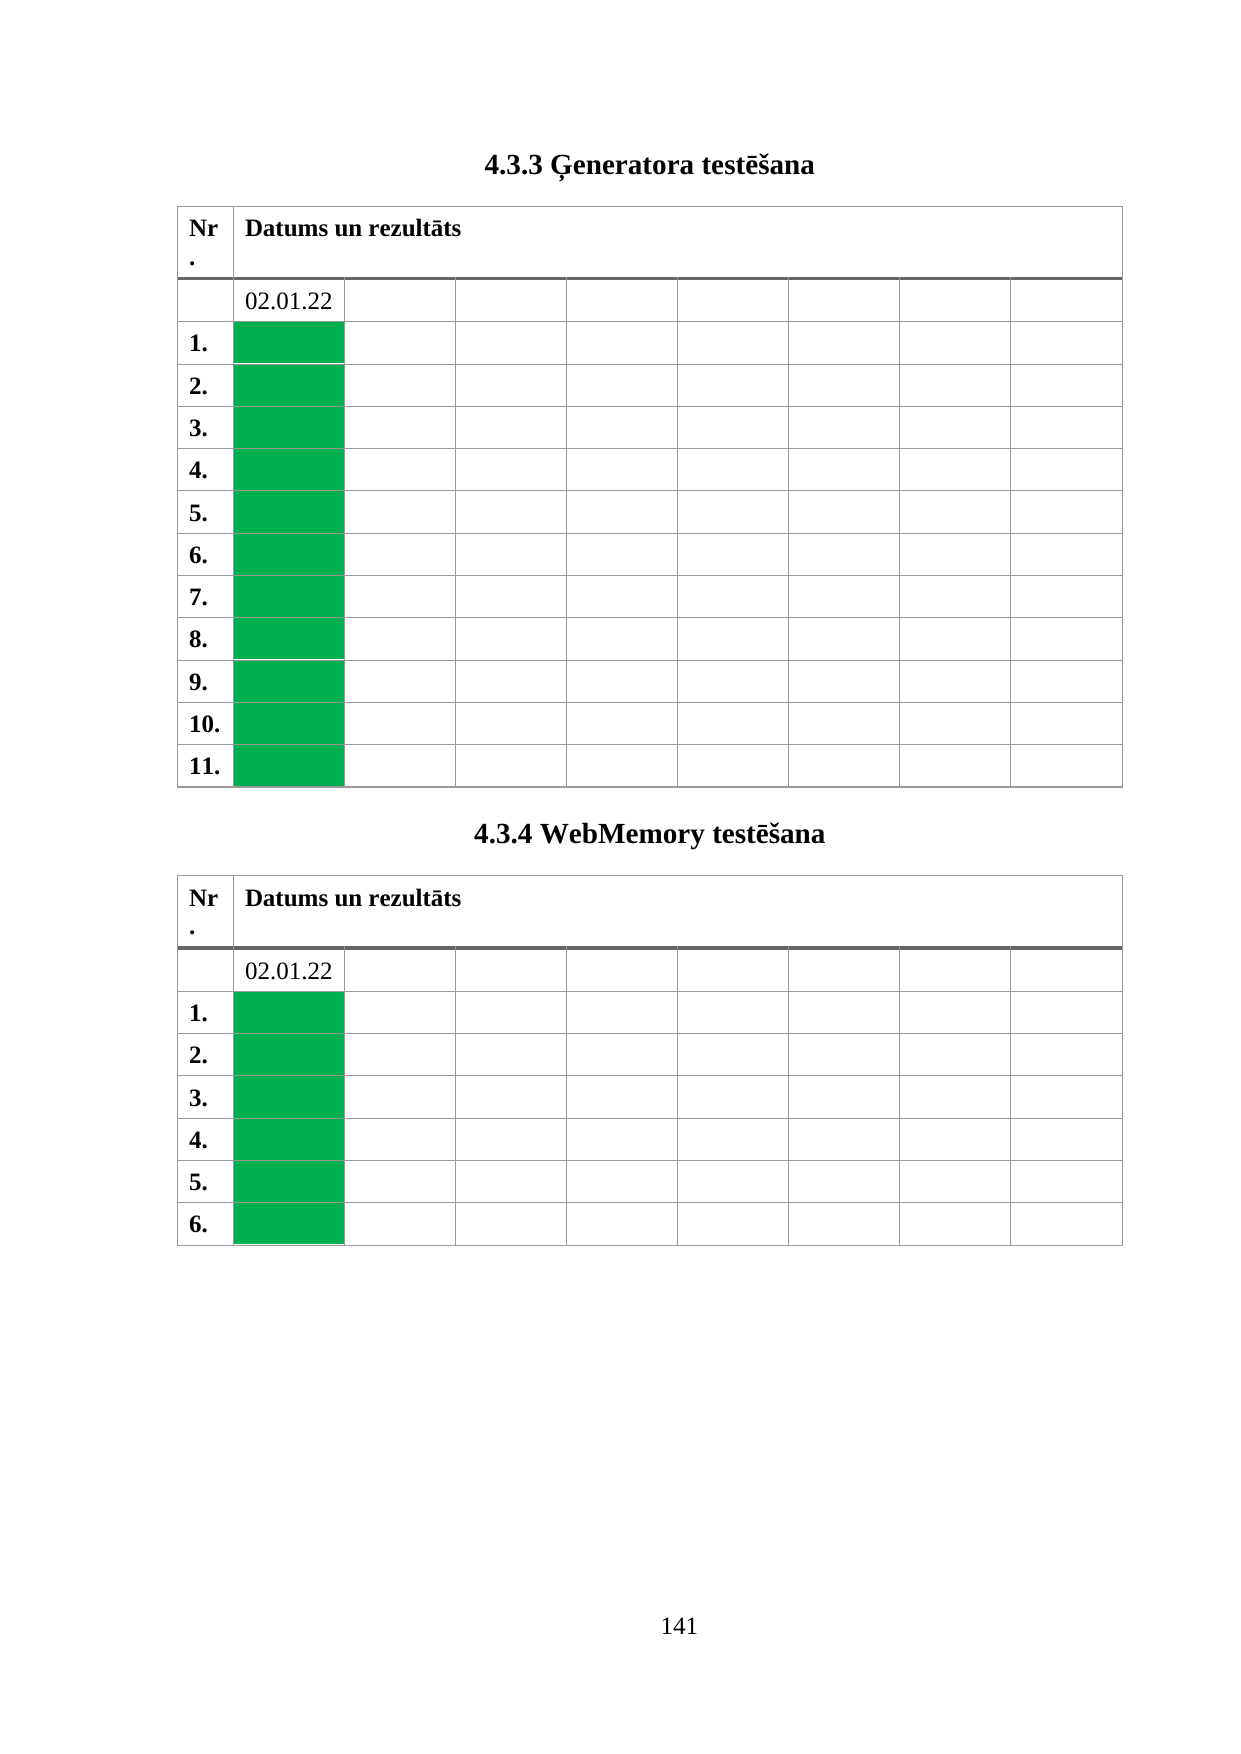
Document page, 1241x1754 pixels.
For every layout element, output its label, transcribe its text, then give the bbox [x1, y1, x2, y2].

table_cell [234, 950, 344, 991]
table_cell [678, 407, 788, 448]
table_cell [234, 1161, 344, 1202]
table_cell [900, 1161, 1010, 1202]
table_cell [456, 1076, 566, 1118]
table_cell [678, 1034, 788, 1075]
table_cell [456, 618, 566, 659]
subtitle 4.3.4 WebMemory testēšana [177, 817, 1122, 850]
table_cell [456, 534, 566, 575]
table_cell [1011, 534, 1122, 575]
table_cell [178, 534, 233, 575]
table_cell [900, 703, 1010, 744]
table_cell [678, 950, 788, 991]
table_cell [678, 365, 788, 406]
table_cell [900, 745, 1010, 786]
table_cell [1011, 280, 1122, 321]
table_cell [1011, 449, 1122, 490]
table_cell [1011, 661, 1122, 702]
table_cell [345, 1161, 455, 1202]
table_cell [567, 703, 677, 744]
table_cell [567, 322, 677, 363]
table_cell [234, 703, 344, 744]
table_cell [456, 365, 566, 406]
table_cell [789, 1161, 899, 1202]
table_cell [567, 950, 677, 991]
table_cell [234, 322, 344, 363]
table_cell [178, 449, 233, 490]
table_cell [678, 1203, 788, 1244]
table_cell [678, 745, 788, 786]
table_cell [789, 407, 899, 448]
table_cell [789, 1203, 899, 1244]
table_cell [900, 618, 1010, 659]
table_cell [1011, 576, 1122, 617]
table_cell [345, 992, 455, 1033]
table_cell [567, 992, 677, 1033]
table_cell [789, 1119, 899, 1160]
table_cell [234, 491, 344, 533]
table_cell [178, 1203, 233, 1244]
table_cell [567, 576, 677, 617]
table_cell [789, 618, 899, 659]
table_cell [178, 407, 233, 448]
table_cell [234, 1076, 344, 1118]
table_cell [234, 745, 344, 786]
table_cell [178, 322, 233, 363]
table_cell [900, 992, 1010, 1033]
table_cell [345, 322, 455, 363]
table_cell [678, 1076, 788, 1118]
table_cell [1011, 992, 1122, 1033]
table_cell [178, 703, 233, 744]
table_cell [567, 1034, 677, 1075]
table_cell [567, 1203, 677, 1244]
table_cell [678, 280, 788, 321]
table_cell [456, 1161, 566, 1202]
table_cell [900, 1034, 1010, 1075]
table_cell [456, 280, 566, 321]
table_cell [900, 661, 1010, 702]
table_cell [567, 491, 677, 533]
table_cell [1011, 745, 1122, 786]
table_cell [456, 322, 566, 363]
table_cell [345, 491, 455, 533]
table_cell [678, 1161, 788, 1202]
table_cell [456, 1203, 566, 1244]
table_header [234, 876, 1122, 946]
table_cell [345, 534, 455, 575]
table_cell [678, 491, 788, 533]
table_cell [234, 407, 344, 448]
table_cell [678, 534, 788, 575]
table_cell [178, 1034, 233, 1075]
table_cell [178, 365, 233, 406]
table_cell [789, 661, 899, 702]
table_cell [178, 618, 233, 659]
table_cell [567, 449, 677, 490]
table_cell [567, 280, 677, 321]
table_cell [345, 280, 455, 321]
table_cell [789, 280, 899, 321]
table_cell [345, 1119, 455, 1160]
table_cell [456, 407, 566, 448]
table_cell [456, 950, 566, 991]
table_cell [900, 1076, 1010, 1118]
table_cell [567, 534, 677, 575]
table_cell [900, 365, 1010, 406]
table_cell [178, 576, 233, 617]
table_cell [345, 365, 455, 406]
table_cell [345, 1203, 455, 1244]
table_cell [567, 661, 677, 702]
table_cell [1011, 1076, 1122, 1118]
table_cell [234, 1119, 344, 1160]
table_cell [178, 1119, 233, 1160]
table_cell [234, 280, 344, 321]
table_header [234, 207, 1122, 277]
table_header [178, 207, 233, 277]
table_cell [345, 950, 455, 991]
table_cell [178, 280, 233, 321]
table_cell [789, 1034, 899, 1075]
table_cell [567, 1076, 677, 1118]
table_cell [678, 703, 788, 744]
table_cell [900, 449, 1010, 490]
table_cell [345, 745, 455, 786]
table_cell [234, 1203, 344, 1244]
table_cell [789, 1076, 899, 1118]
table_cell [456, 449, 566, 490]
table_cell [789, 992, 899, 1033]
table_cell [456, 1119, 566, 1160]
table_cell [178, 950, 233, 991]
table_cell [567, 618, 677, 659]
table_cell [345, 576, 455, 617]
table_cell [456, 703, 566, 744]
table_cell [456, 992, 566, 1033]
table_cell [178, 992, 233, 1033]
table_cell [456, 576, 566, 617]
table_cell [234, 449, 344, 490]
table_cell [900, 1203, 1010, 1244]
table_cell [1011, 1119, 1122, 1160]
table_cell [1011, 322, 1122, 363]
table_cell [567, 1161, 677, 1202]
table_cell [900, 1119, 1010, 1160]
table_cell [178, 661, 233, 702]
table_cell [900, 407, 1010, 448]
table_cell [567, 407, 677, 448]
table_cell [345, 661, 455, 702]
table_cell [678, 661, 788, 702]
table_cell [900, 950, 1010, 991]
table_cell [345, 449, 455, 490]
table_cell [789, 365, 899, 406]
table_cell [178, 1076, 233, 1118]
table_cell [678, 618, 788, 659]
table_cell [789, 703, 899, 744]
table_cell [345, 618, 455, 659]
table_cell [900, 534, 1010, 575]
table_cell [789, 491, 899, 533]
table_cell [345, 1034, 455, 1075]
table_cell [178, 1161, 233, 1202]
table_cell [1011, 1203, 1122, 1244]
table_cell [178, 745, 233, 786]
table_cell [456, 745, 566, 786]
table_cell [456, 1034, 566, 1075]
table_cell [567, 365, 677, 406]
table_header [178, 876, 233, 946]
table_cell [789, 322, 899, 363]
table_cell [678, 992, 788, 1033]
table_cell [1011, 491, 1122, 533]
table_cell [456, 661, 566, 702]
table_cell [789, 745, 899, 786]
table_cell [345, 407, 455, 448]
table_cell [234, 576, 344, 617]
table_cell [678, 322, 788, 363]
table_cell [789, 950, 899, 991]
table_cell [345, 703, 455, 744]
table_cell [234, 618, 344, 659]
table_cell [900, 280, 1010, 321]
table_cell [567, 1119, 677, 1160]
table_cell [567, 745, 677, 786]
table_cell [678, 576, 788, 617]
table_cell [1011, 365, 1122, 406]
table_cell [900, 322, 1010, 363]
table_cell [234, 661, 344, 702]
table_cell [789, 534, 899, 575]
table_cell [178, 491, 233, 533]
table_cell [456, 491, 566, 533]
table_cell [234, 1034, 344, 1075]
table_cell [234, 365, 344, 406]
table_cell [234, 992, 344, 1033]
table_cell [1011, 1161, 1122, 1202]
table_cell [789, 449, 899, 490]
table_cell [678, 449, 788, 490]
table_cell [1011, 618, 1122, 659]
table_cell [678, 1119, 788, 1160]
subtitle 4.3.3 Ģeneratora testēšana [177, 147, 1122, 181]
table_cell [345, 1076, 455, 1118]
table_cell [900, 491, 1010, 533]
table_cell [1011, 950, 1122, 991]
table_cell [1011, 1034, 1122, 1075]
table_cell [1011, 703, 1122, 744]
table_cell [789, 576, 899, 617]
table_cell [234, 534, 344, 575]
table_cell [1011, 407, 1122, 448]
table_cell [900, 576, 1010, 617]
